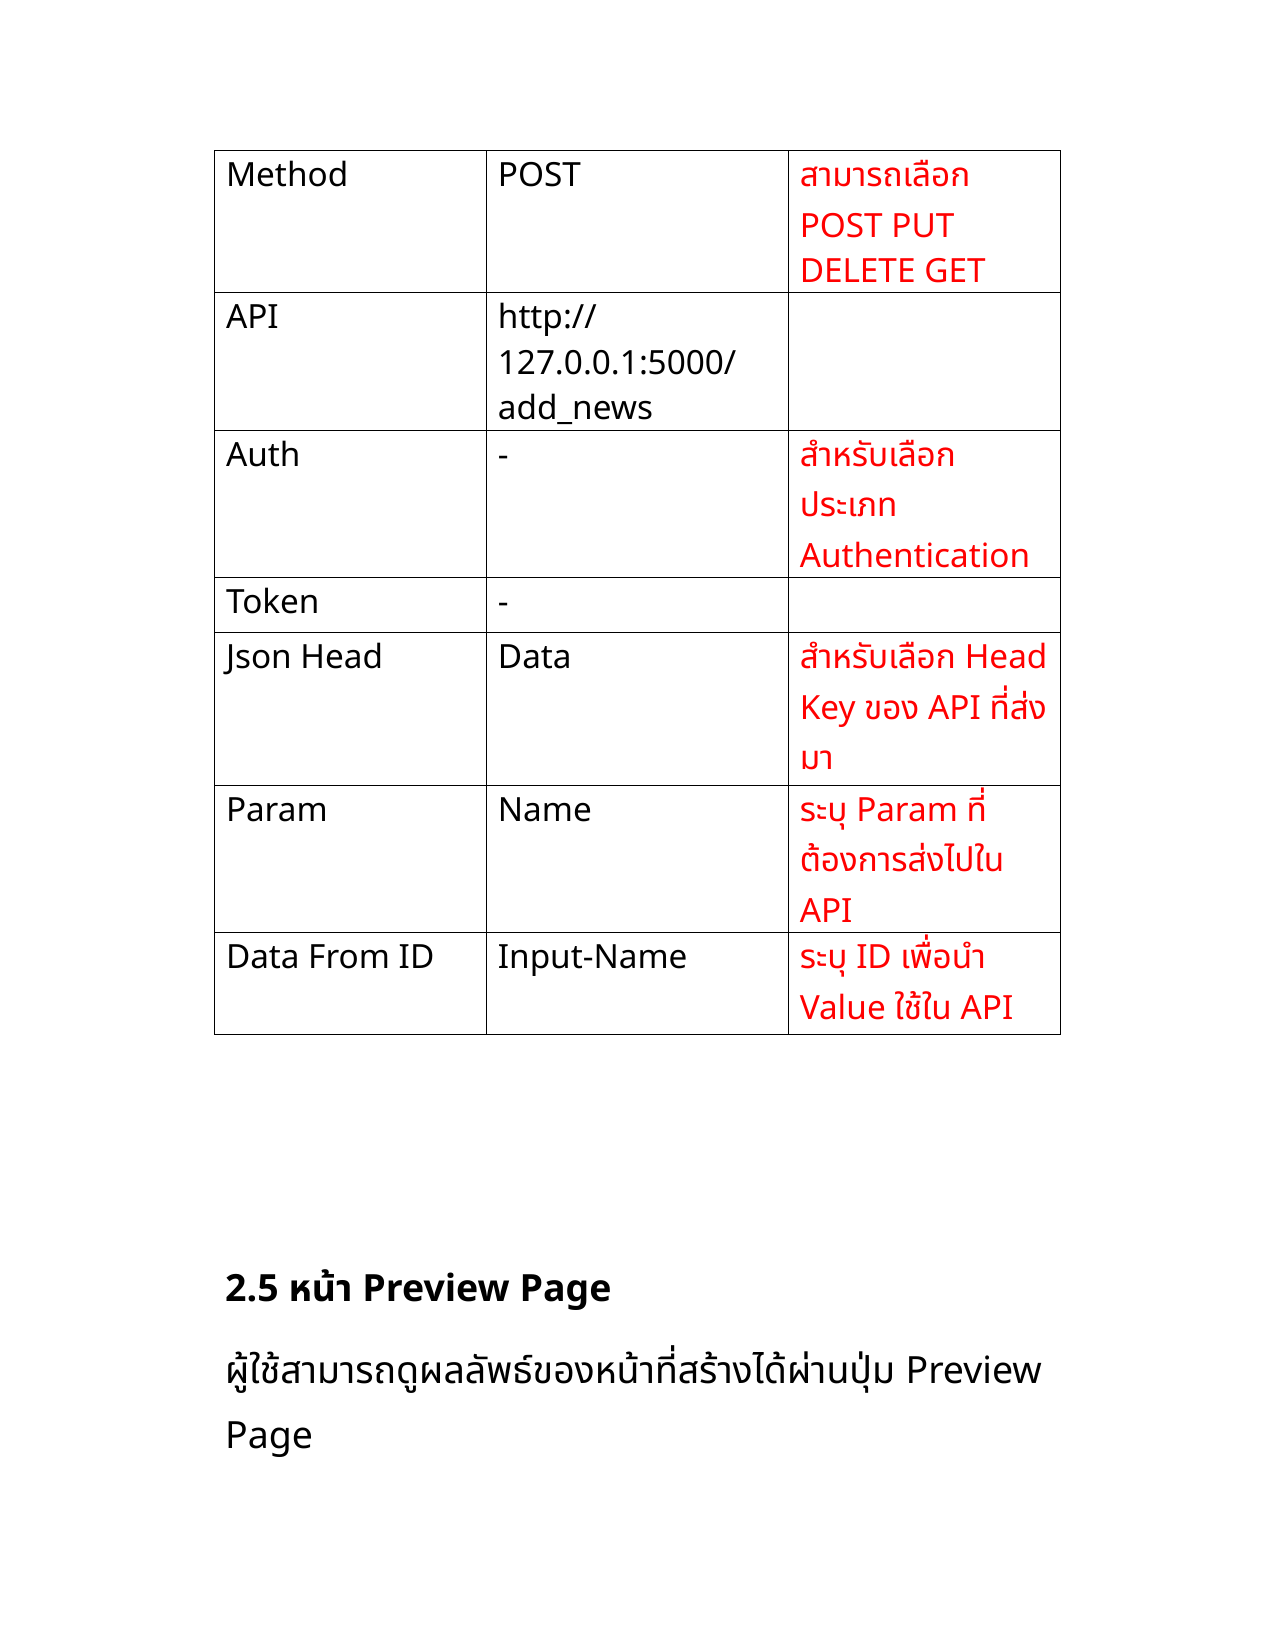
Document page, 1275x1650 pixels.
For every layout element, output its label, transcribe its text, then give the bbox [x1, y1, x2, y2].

table_cell [789, 293, 1060, 429]
table_cell Param [215, 786, 486, 932]
table_cell สำหรับเลือก Head Key ของ API ที่ส่งมา [789, 633, 1060, 784]
table_cell Input-Name [487, 933, 788, 1034]
table_cell Data [487, 633, 788, 784]
table_cell API [215, 293, 486, 429]
table_cell Json Head [215, 633, 486, 784]
table_cell ระบุ Param ที่ต้องการส่งไปใน API [789, 786, 1060, 932]
table_cell [789, 578, 1060, 632]
table_cell Method [215, 151, 486, 292]
table_cell Token [215, 578, 486, 632]
table_cell - [487, 578, 788, 632]
table_cell http://127.0.0.1:5000/add_news [487, 293, 788, 429]
table_cell สามารถเลือก POST PUT DELETE GET [789, 151, 1060, 292]
text ผู้ใช้สามารถดูผลลัพธ์ของหน้าที่สร้างได้ผ่านปุ่ม Preview Page [225, 1343, 1125, 1459]
table_cell Auth [215, 431, 486, 577]
table_cell Data From ID [215, 933, 486, 1034]
table_cell - [487, 431, 788, 577]
table_cell POST [487, 151, 788, 292]
table_cell ระบุ ID เพื่อนำ Value ใช้ใน API [789, 933, 1060, 1034]
text 2.5 หน้า Preview Page [150, 1261, 1125, 1318]
table_cell สำหรับเลือกประเภท Authentication [789, 431, 1060, 577]
table_cell Name [487, 786, 788, 932]
